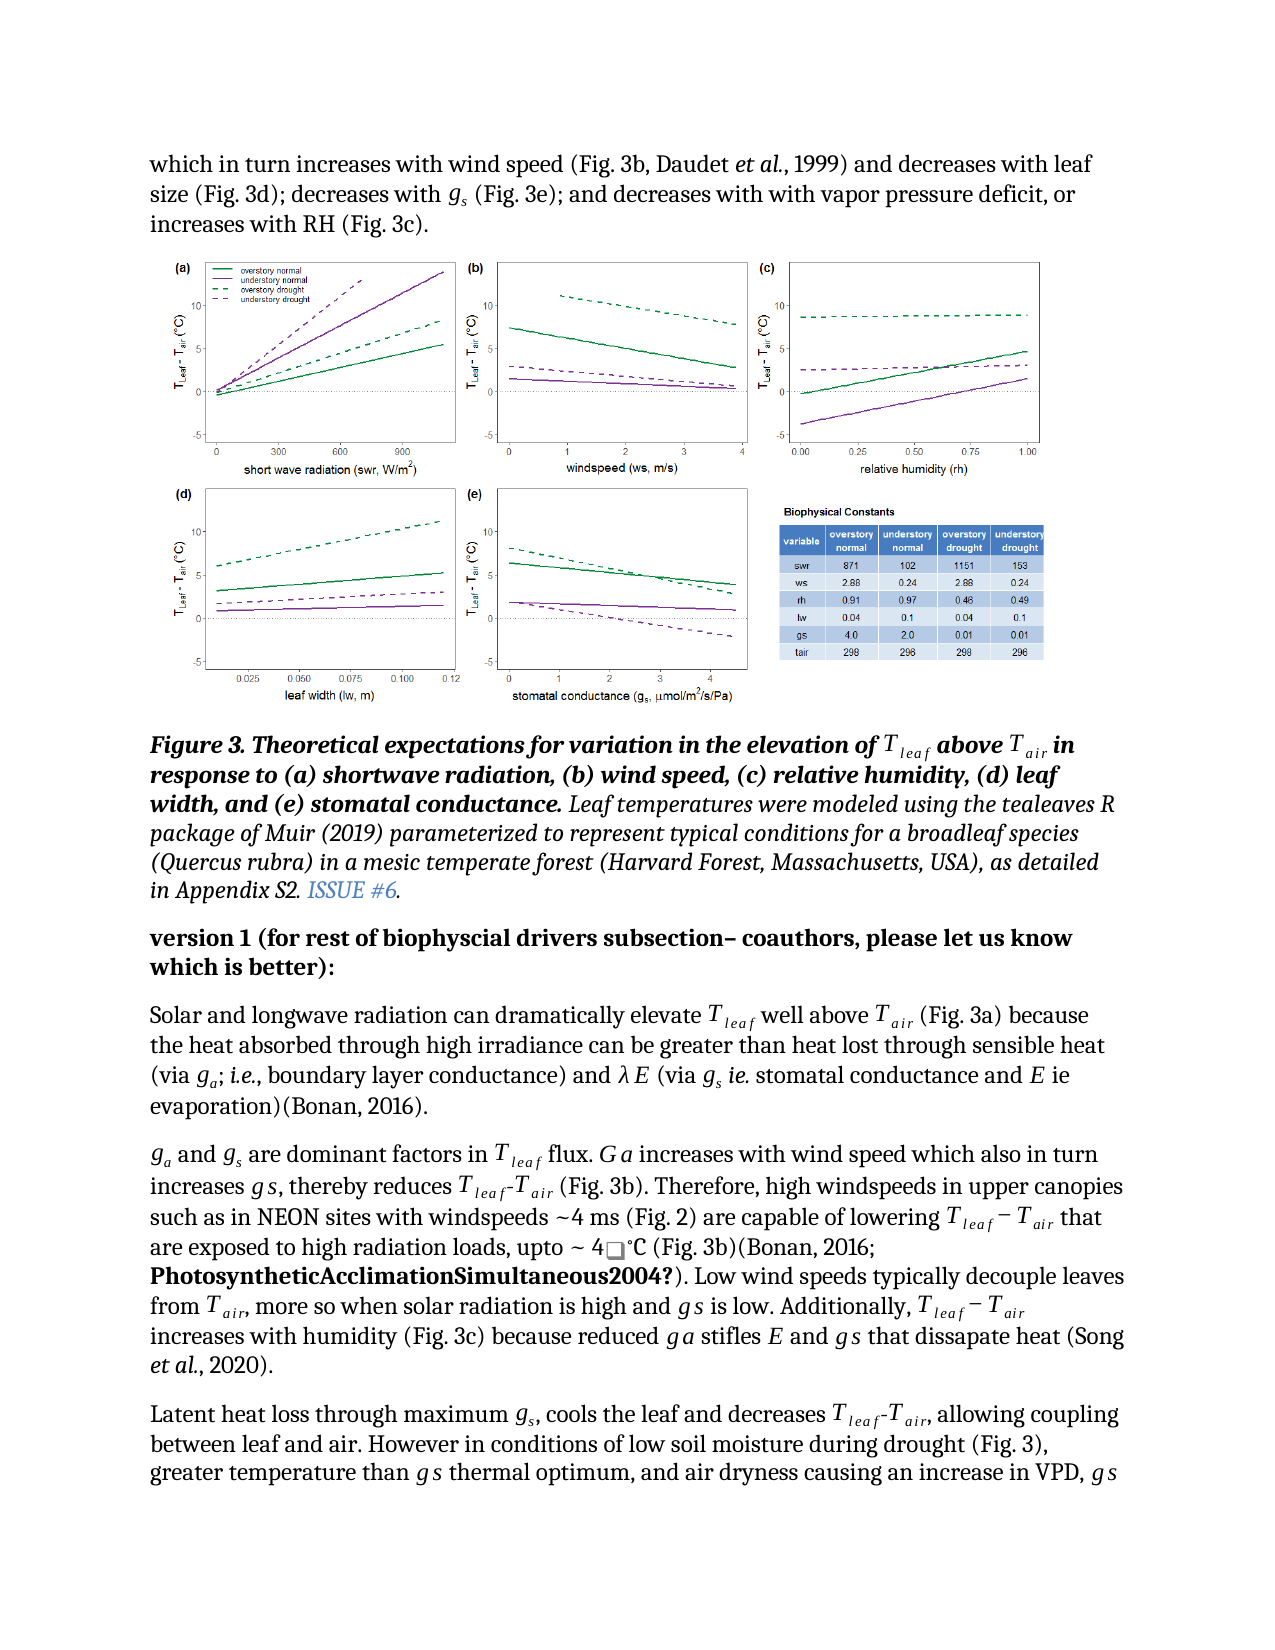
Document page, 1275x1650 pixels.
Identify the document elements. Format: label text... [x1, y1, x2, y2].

text and are dominant factors in flux. increases with wind speed which also in turn increases , thereby reduces - (Fig. 3b). Therefore, high windspeeds in upper canopies such as in NEON sites with windspeeds ~4 ms (Fig. 2) are capable of lowering that are exposed to high radiation loads, upto ~ 4C (Fig. 3b)(Bonan, 2016; PhotosyntheticAcclimationSimultaneous2004?). Low wind speeds typically decouple leaves from , more so when solar radiation is high and is low. Additionally, increases with humidity (Fig. 3c) because reduced stifles and that dissapate heat (Song et al., 2020). [150, 1139, 1125, 1379]
text Figure 3. Theoretical expectations for variation in the elevation of above in response to (a) shortwave radiation, (b) wind speed, (c) relative humidity, (d) leaf width, and (e) stomatal conductance. Leaf temperatures were modeled using the tealeaves R package of Muir (2019) parameterized to represent typical conditions for a broadleaf species (Quercus rubra) in a mesic temperate forest (Harvard Forest, Massachusetts, USA), as detailed in Appendix S2. ISSUE #6. [150, 730, 1125, 905]
text version 1 (for rest of biophyscial drivers subsection– coauthors, please let us know which is better): [150, 924, 1125, 981]
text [150, 150, 1125, 239]
picture [168, 257, 1044, 710]
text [150, 1398, 1125, 1487]
text Solar and longwave radiation can dramatically elevate well above (Fig. 3a) because the heat absorbed through high irradiance can be greater than heat lost through sensible heat (via ; i.e., boundary layer conductance) and (via ie. stomatal conductance and ie evaporation)(Bonan, 2016). [150, 1000, 1125, 1120]
